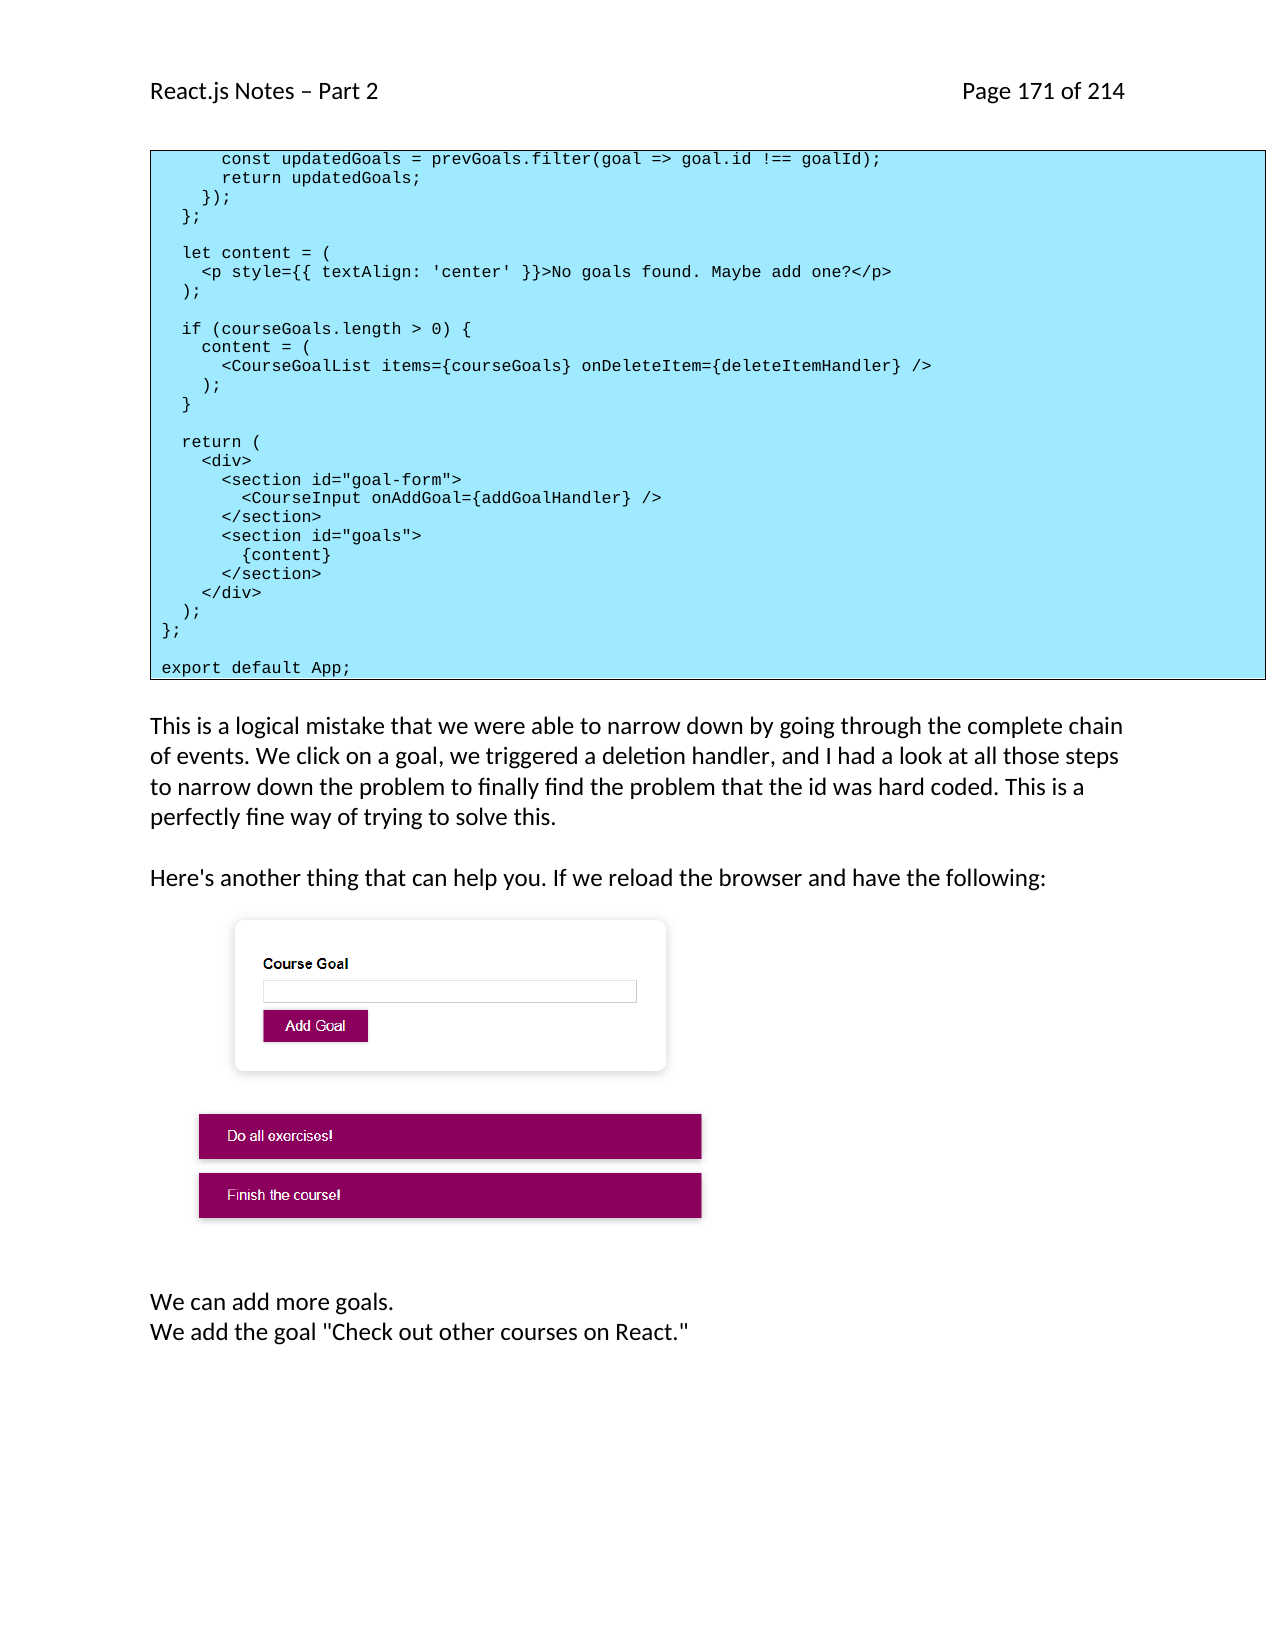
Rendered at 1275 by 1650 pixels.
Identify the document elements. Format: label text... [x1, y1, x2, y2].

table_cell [151, 151, 1265, 678]
text Here's another thing that can help you. If we reload the browser and have the following: [150, 863, 1125, 893]
text We can add more goals. [150, 1286, 1125, 1316]
text We add the goal "Check out other courses on React." [150, 1316, 1125, 1347]
text This is a logical mistake that we were able to narrow down by going through the complete chain of events. We click on a goal, we triggered a deletion handler, and I had a look at all those steps to narrow down the problem to finally find the problem that the id was hard coded. This is a perfectly fine way of trying to solve this. [150, 710, 1125, 832]
picture [150, 893, 754, 1286]
